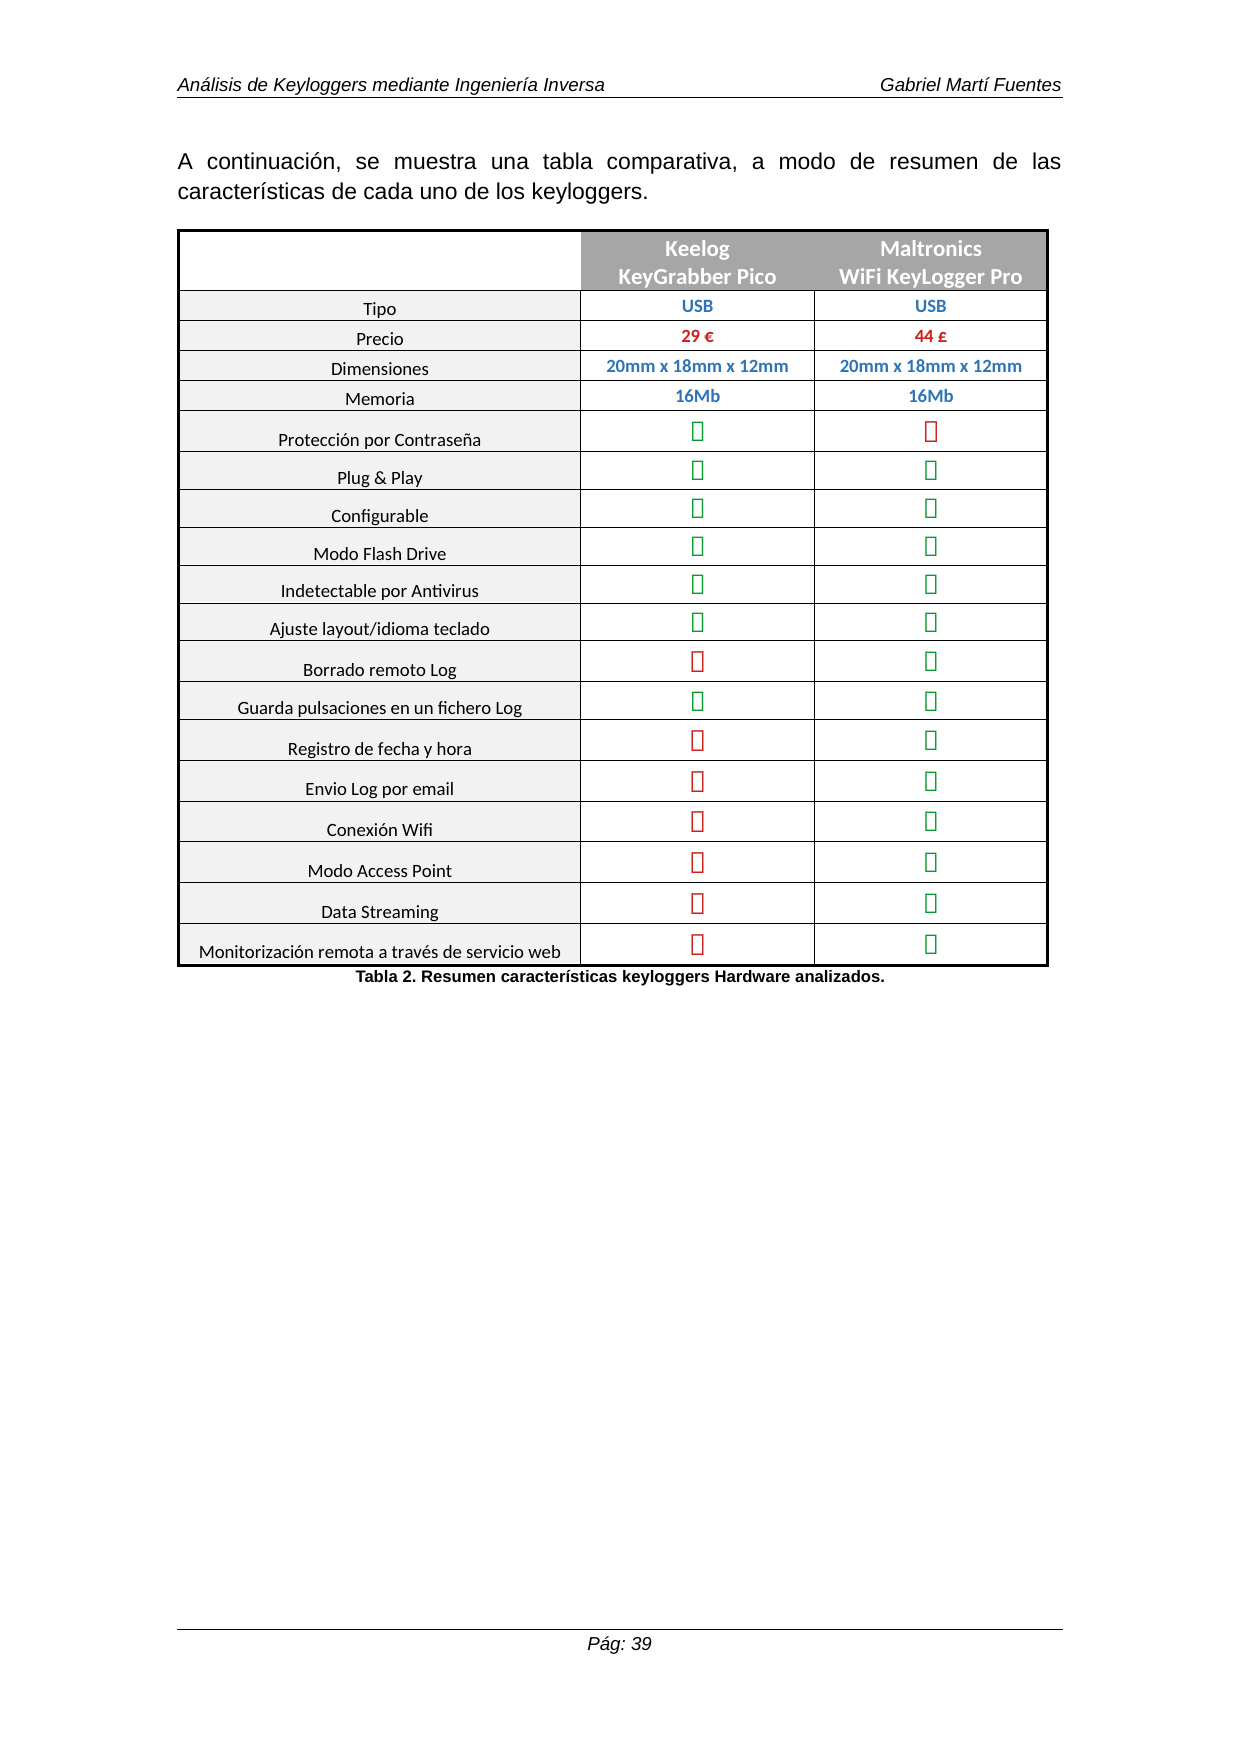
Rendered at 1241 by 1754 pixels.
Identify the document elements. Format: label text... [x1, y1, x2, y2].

table_cell Monitorización remota a través de servicio web [180, 924, 580, 963]
table_cell  [581, 411, 814, 451]
table_cell  [815, 682, 1046, 719]
table_cell  [815, 452, 1046, 489]
table_cell Precio [180, 321, 580, 350]
table_cell Data Streaming [180, 883, 580, 923]
table_cell  [581, 566, 814, 602]
table_cell  [815, 490, 1046, 527]
table_cell  [581, 641, 814, 681]
text A continuación, se muestra una tabla comparativa, a modo de resumen de las características de cada uno de los keyloggers. [177, 148, 1063, 204]
table_cell USB [581, 291, 814, 320]
table_cell  [581, 924, 814, 963]
table_cell Ajuste layout/idioma teclado [180, 604, 580, 640]
table_cell 29 € [581, 321, 814, 350]
table_cell  [581, 720, 814, 760]
text Tabla 2. Resumen características keyloggers Hardware analizados. [177, 967, 1063, 986]
table_cell 16Mb [581, 381, 814, 410]
table_cell Guarda pulsaciones en un fichero Log [180, 682, 580, 719]
table_cell 20mm x 18mm x 12mm [581, 351, 814, 380]
table_cell Indetectable por Antivirus [180, 566, 580, 602]
table_cell Memoria [180, 381, 580, 410]
table_cell  [815, 842, 1046, 882]
table_header [180, 232, 581, 290]
table_cell Registro de fecha y hora [180, 720, 580, 760]
table_cell  [815, 528, 1046, 564]
table_cell  [581, 452, 814, 489]
table_cell Envio Log por email [180, 761, 580, 801]
table_cell  [581, 802, 814, 841]
table_cell  [581, 883, 814, 923]
table_cell Conexión Wifi [180, 802, 580, 841]
table_cell  [815, 641, 1046, 681]
table_cell  [815, 761, 1046, 801]
table_cell Protección por Contraseña [180, 411, 580, 451]
table_cell Borrado remoto Log [180, 641, 580, 681]
table_cell  [581, 528, 814, 564]
table_cell  [815, 802, 1046, 841]
table_cell  [815, 604, 1046, 640]
table_cell  [581, 682, 814, 719]
table_cell  [581, 842, 814, 882]
table_cell 20mm x 18mm x 12mm [815, 351, 1046, 380]
table_cell  [581, 604, 814, 640]
table_cell  [815, 720, 1046, 760]
table_header Keelog KeyGrabber Pico [581, 232, 814, 290]
table_cell Configurable [180, 490, 580, 527]
table_cell  [815, 883, 1046, 923]
table_cell Modo Access Point [180, 842, 580, 882]
table_cell  [815, 924, 1046, 963]
table_cell Dimensiones [180, 351, 580, 380]
table_cell  [581, 761, 814, 801]
table_header Maltronics WiFi KeyLogger Pro [814, 232, 1046, 290]
table_cell 16Mb [815, 381, 1046, 410]
table_cell Modo Flash Drive [180, 528, 580, 564]
table_cell USB [815, 291, 1046, 320]
table_cell  [815, 411, 1046, 451]
table_cell  [581, 490, 814, 527]
table_cell Tipo [180, 291, 580, 320]
table_cell  [815, 566, 1046, 602]
table_cell Plug & Play [180, 452, 580, 489]
table_cell 44 £ [815, 321, 1046, 350]
